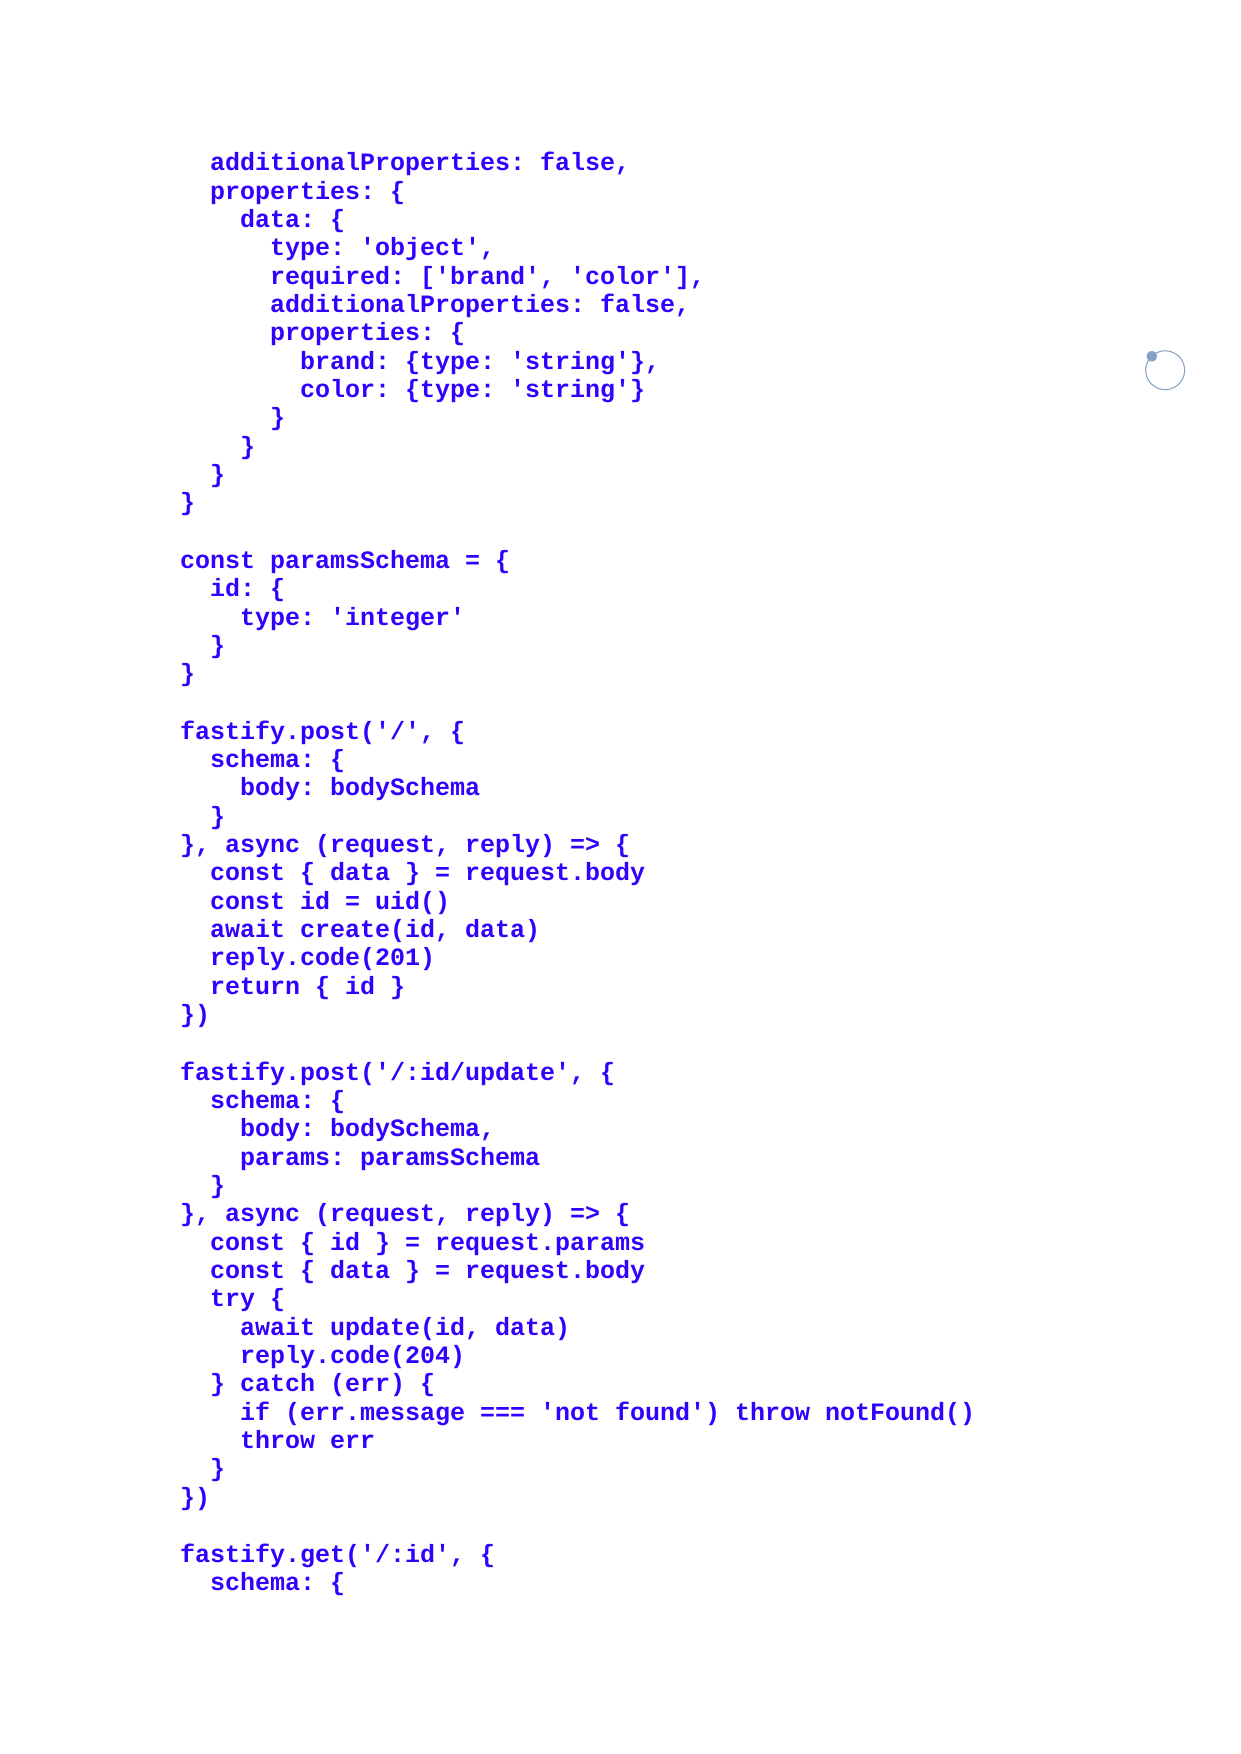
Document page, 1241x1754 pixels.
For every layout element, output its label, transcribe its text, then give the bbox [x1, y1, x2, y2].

text fastify.post('/', { schema: { body: bodySchema } }, async (request, reply) => { const { data } = request.body const id = uid() await create(id, data) reply.code(201) return { id } }) [150, 718, 1090, 1030]
text fastify.post('/:id/update', { schema: { body: bodySchema, params: paramsSchema } }, async (request, reply) => { const { id } = request.params const { data } = request.body try { await update(id, data) reply.code(204) } catch (err) { if (err.message === 'not found') throw notFound() throw err } }) [150, 1059, 1090, 1512]
text const paramsSchema = { id: { type: 'integer' } } [150, 547, 1090, 689]
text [150, 150, 1090, 518]
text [150, 1542, 1090, 1598]
